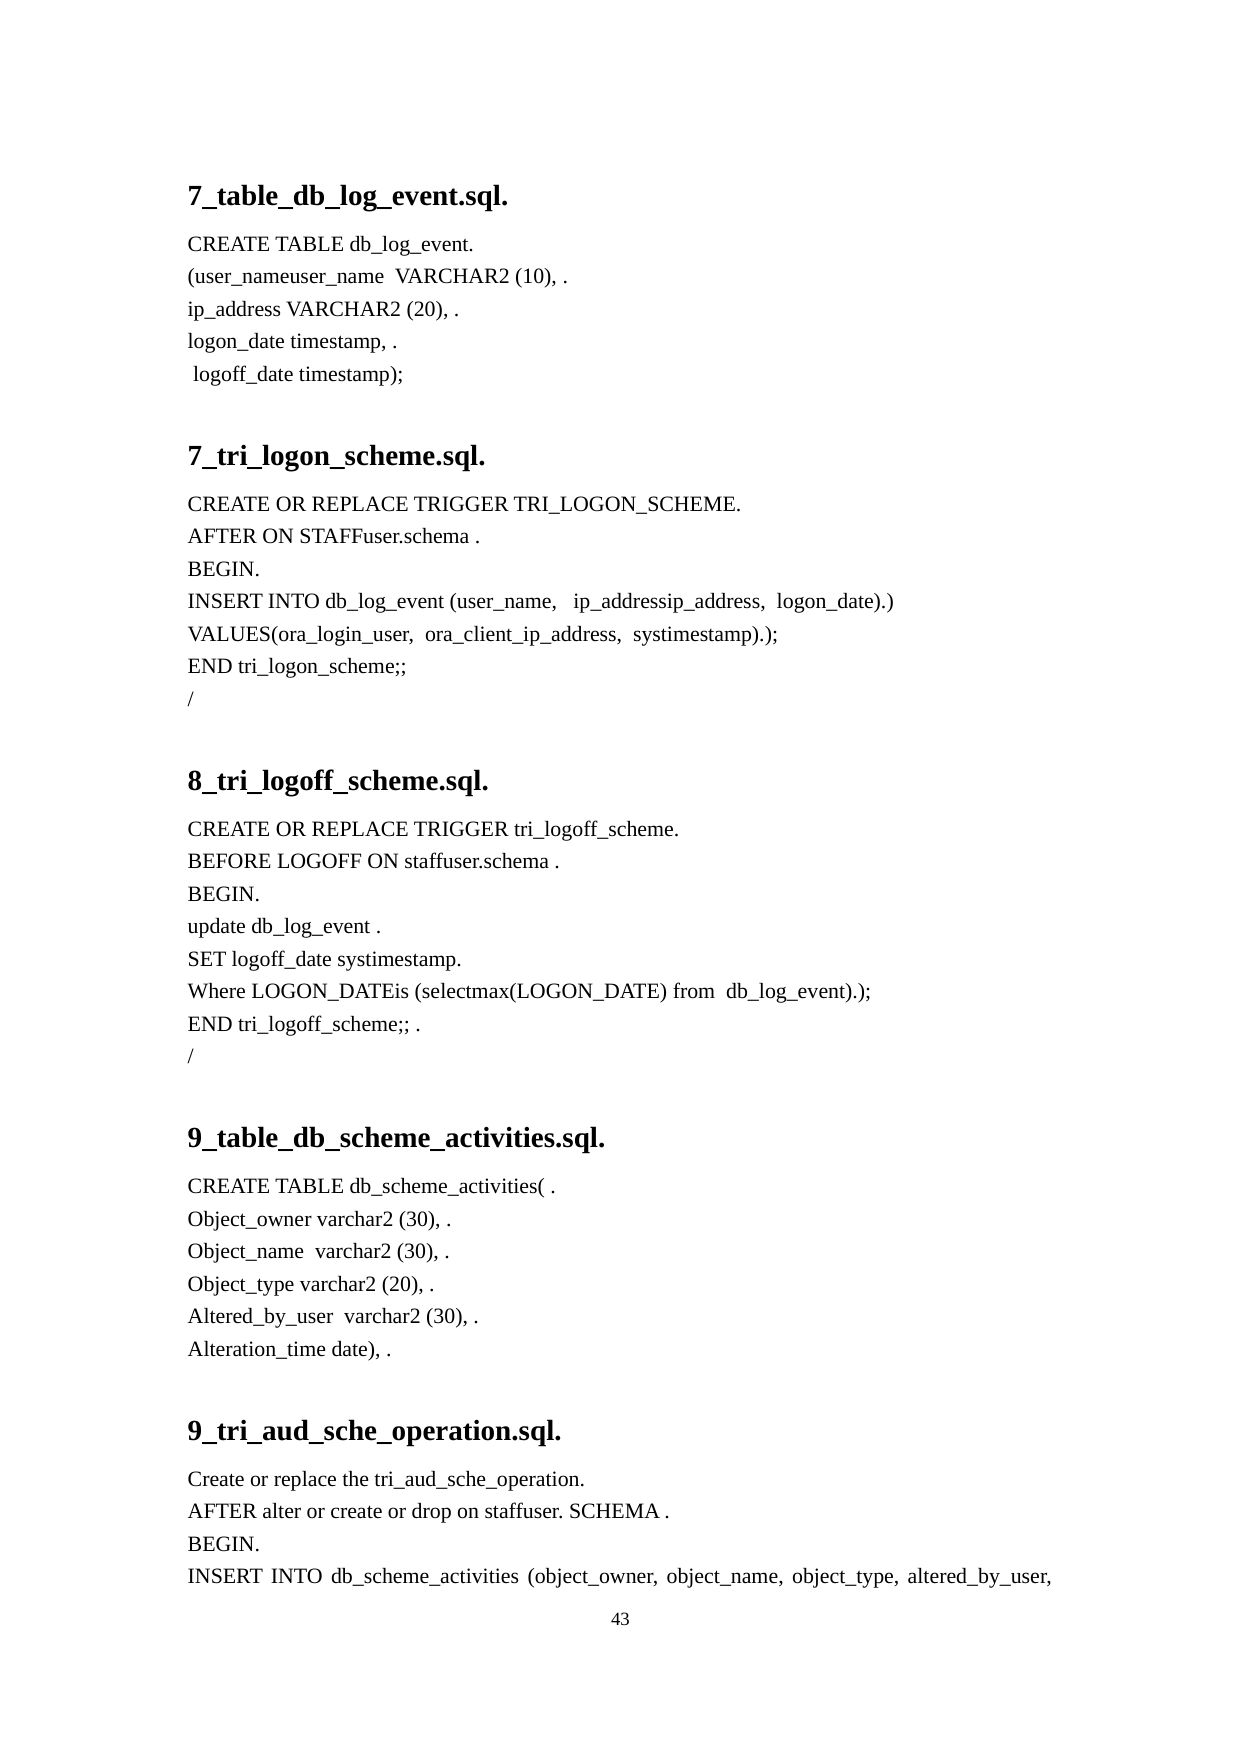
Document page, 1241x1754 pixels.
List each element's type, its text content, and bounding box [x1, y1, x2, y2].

text INSERT INTO db_log_event (user_name, ip_addressip_address, logon_date).) [187, 584, 1053, 617]
text BEGIN. [187, 877, 1053, 909]
text CREATE TABLE db_log_event. [187, 227, 1053, 259]
text END tri_logon_scheme;; [187, 649, 1053, 682]
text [187, 1559, 1053, 1592]
text CREATE TABLE db_scheme_activities( . [187, 1169, 1053, 1202]
text Object_type varchar2 (20), . [187, 1267, 1053, 1299]
text (user_nameuser_name VARCHAR2 (10), . [187, 259, 1053, 292]
text Object_name varchar2 (30), . [187, 1234, 1053, 1267]
text Where LOGON_DATEis (selectmax(LOGON_DATE) from db_log_event).); [187, 974, 1053, 1007]
text BEFORE LOGOFF ON staffuser.schema . [187, 844, 1053, 877]
text AFTER ON STAFFuser.schema . [187, 519, 1053, 552]
text Create or replace the tri_aud_sche_operation. [187, 1462, 1053, 1494]
text VALUES(ora_login_user, ora_client_ip_address, systimestamp).); [187, 617, 1053, 649]
text 9_table_db_scheme_activities.sql. [187, 1104, 1053, 1169]
text AFTER alter or create or drop on staffuser. SCHEMA . [187, 1494, 1053, 1527]
text Object_owner varchar2 (30), . [187, 1202, 1053, 1234]
text SET logoff_date systimestamp. [187, 942, 1053, 974]
text 9_tri_aud_sche_operation.sql. [187, 1397, 1053, 1462]
text / [187, 682, 1053, 714]
text / [187, 1039, 1053, 1072]
text logoff_date timestamp); [187, 357, 1053, 389]
text 7_table_db_log_event.sql. [187, 162, 1053, 227]
text update db_log_event . [187, 909, 1053, 942]
text 8_tri_logoff_scheme.sql. [187, 747, 1053, 812]
text END tri_logoff_scheme;; . [187, 1007, 1053, 1039]
text Alteration_time date), . [187, 1332, 1053, 1364]
text logon_date timestamp, . [187, 324, 1053, 357]
text CREATE OR REPLACE TRIGGER tri_logoff_scheme. [187, 812, 1053, 844]
text CREATE OR REPLACE TRIGGER TRI_LOGON_SCHEME. [187, 487, 1053, 519]
text BEGIN. [187, 1527, 1053, 1559]
text 7_tri_logon_scheme.sql. [187, 422, 1053, 487]
text BEGIN. [187, 552, 1053, 584]
text ip_address VARCHAR2 (20), . [187, 292, 1053, 324]
text Altered_by_user varchar2 (30), . [187, 1299, 1053, 1332]
